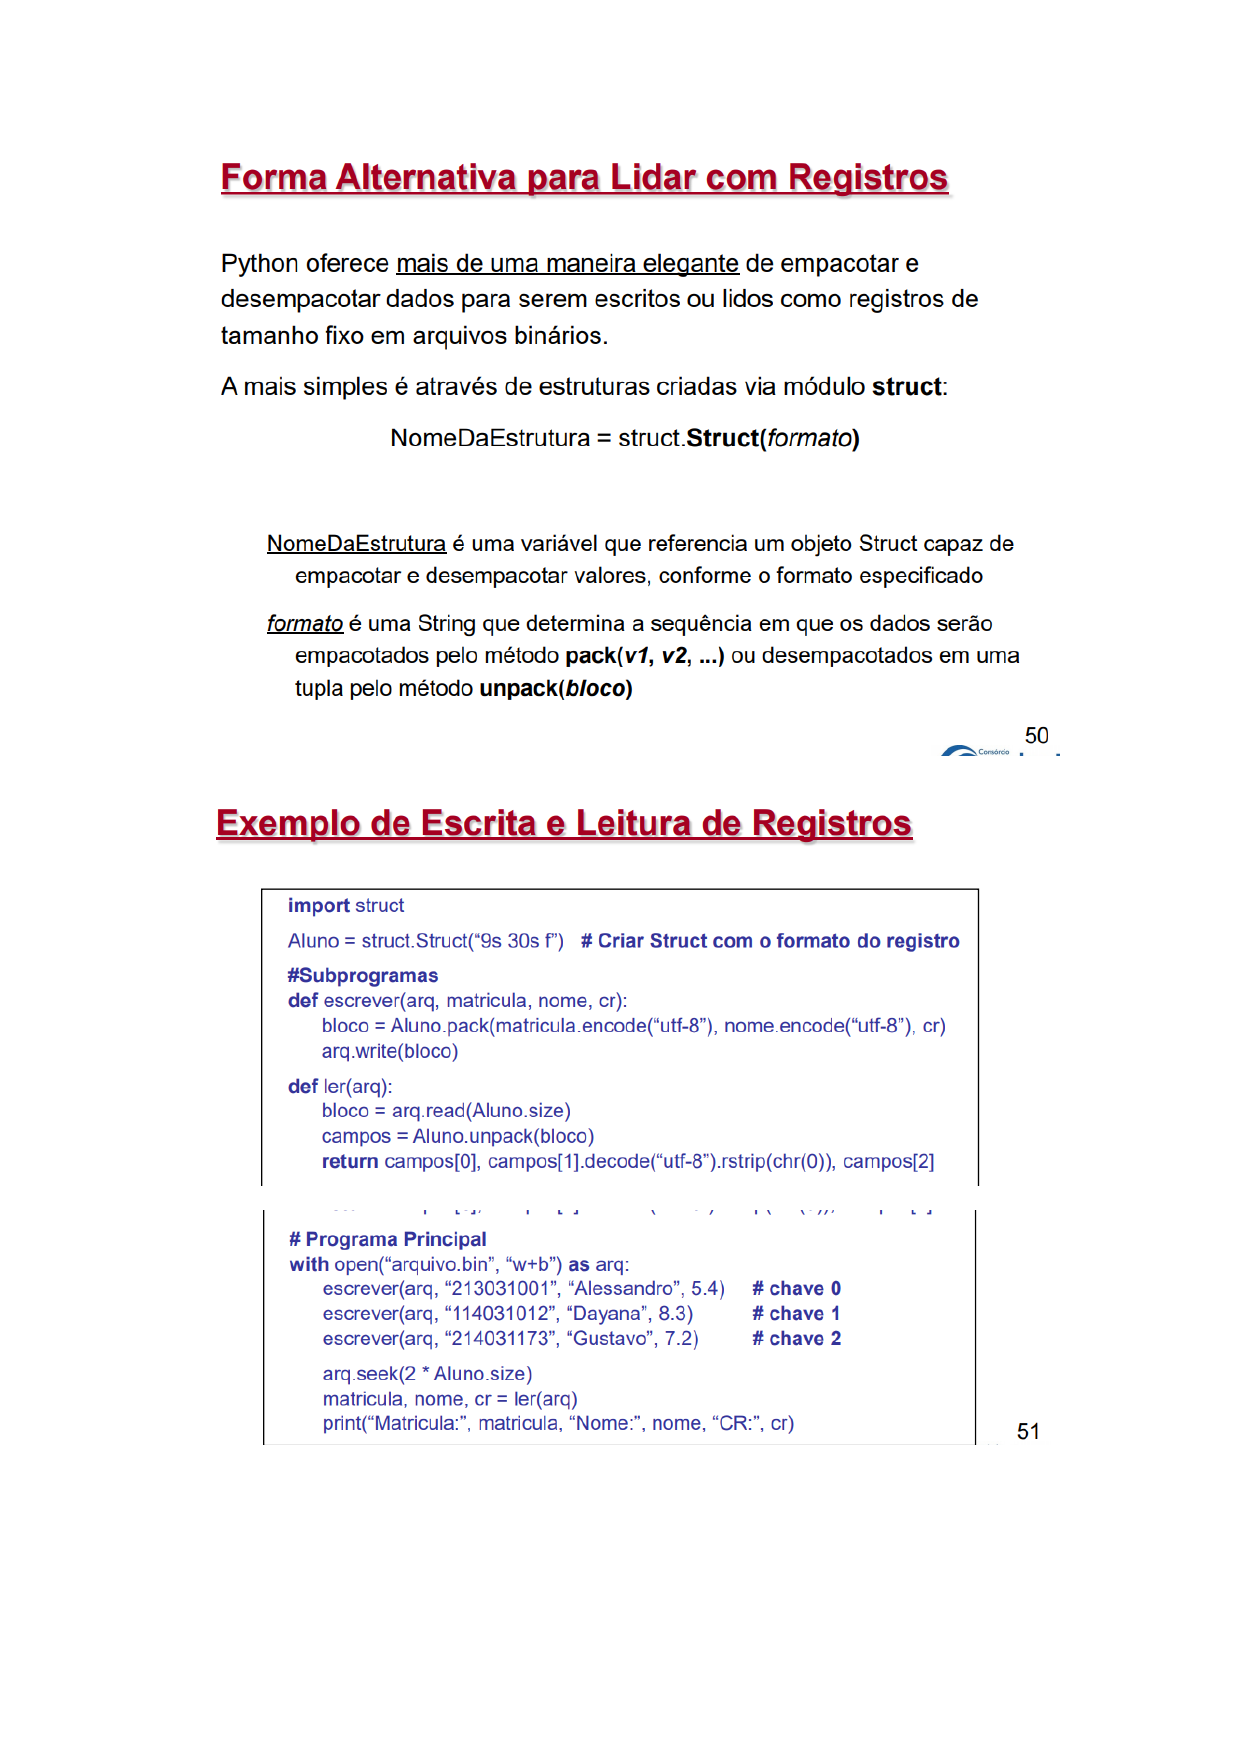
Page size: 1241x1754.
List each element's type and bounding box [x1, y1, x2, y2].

picture [177, 1210, 1063, 1445]
picture [177, 517, 1062, 756]
picture [177, 780, 1063, 1186]
picture [177, 147, 1062, 493]
